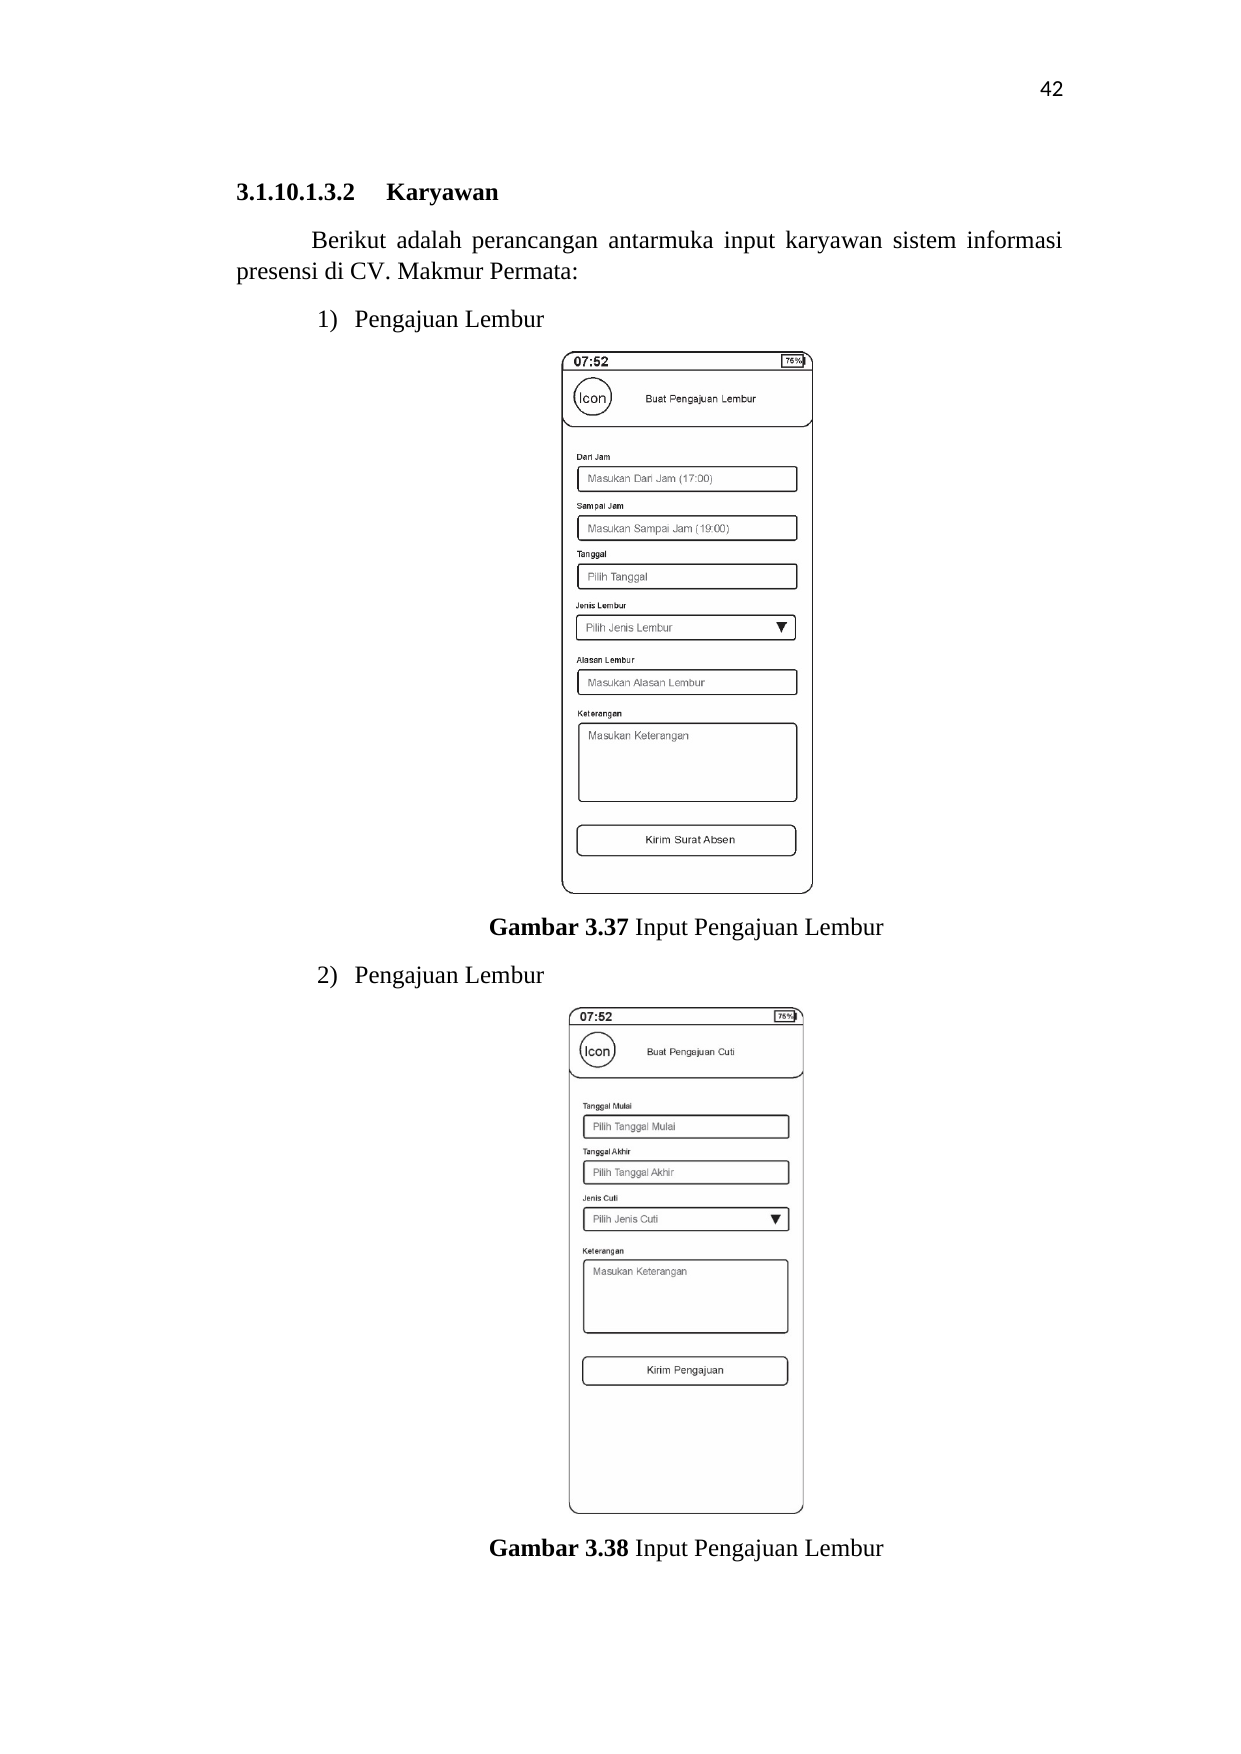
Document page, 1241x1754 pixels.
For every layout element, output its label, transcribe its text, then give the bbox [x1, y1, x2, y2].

text Berikut adalah perancangan antarmuka input karyawan sistem informasi presensi di CV. Makmur Permata: [236, 225, 1063, 285]
list Karyawan [236, 177, 1063, 206]
text Gambar 3.37 Input Pengajuan Lembur [236, 912, 1063, 941]
picture [561, 351, 813, 894]
picture [568, 1007, 804, 1514]
list Pengajuan Lembur [317, 304, 1063, 332]
text Gambar 3.38 Input Pengajuan Lembur [236, 1533, 1063, 1561]
list Pengajuan Lembur [317, 960, 1063, 989]
